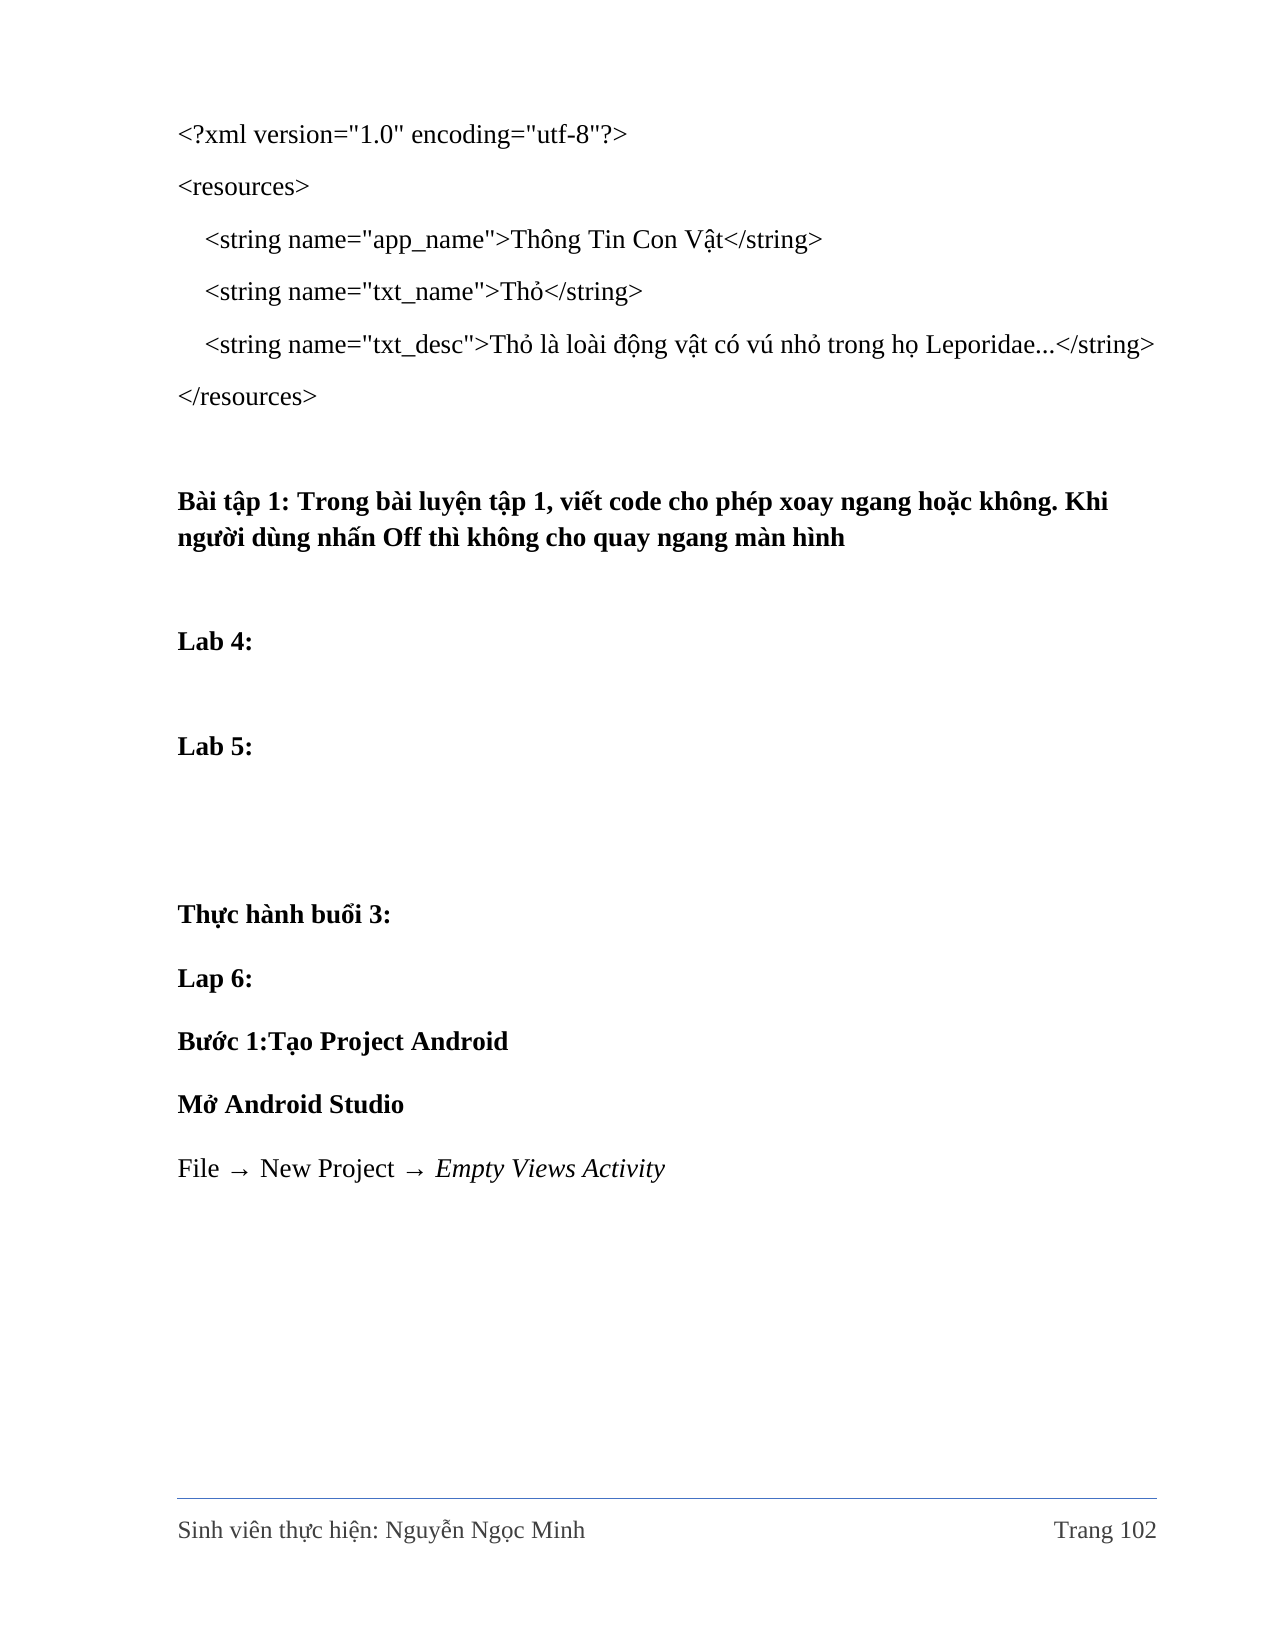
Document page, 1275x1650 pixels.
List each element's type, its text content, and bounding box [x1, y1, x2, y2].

text <?xml version="1.0" encoding="utf-8"?> [177, 118, 1157, 149]
text Bước 1:Tạo Project Android [177, 1025, 1157, 1056]
text Lab 4: [177, 625, 1157, 657]
text Lap 6: [177, 962, 1157, 993]
text <string name="txt_desc">Thỏ là loài động vật có vú nhỏ trong họ Leporidae...</string> [177, 328, 1157, 359]
text <string name="app_name">Thông Tin Con Vật</string> [177, 223, 1157, 254]
text </resources> [177, 380, 1157, 411]
text <resources> [177, 171, 1157, 202]
text Thực hành buổi 3: [177, 898, 1157, 929]
text File → New Project → Empty Views Activity [177, 1152, 1157, 1183]
text Lab 5: [177, 730, 1157, 761]
text Bài tập 1: Trong bài luyện tập 1, viết code cho phép xoay ngang hoặc không. Khi người dùng nhấn Off thì không cho quay ngang màn hình [177, 485, 1157, 552]
text <string name="txt_name">Thỏ</string> [177, 275, 1157, 306]
text Mở Android Studio [177, 1088, 1157, 1119]
